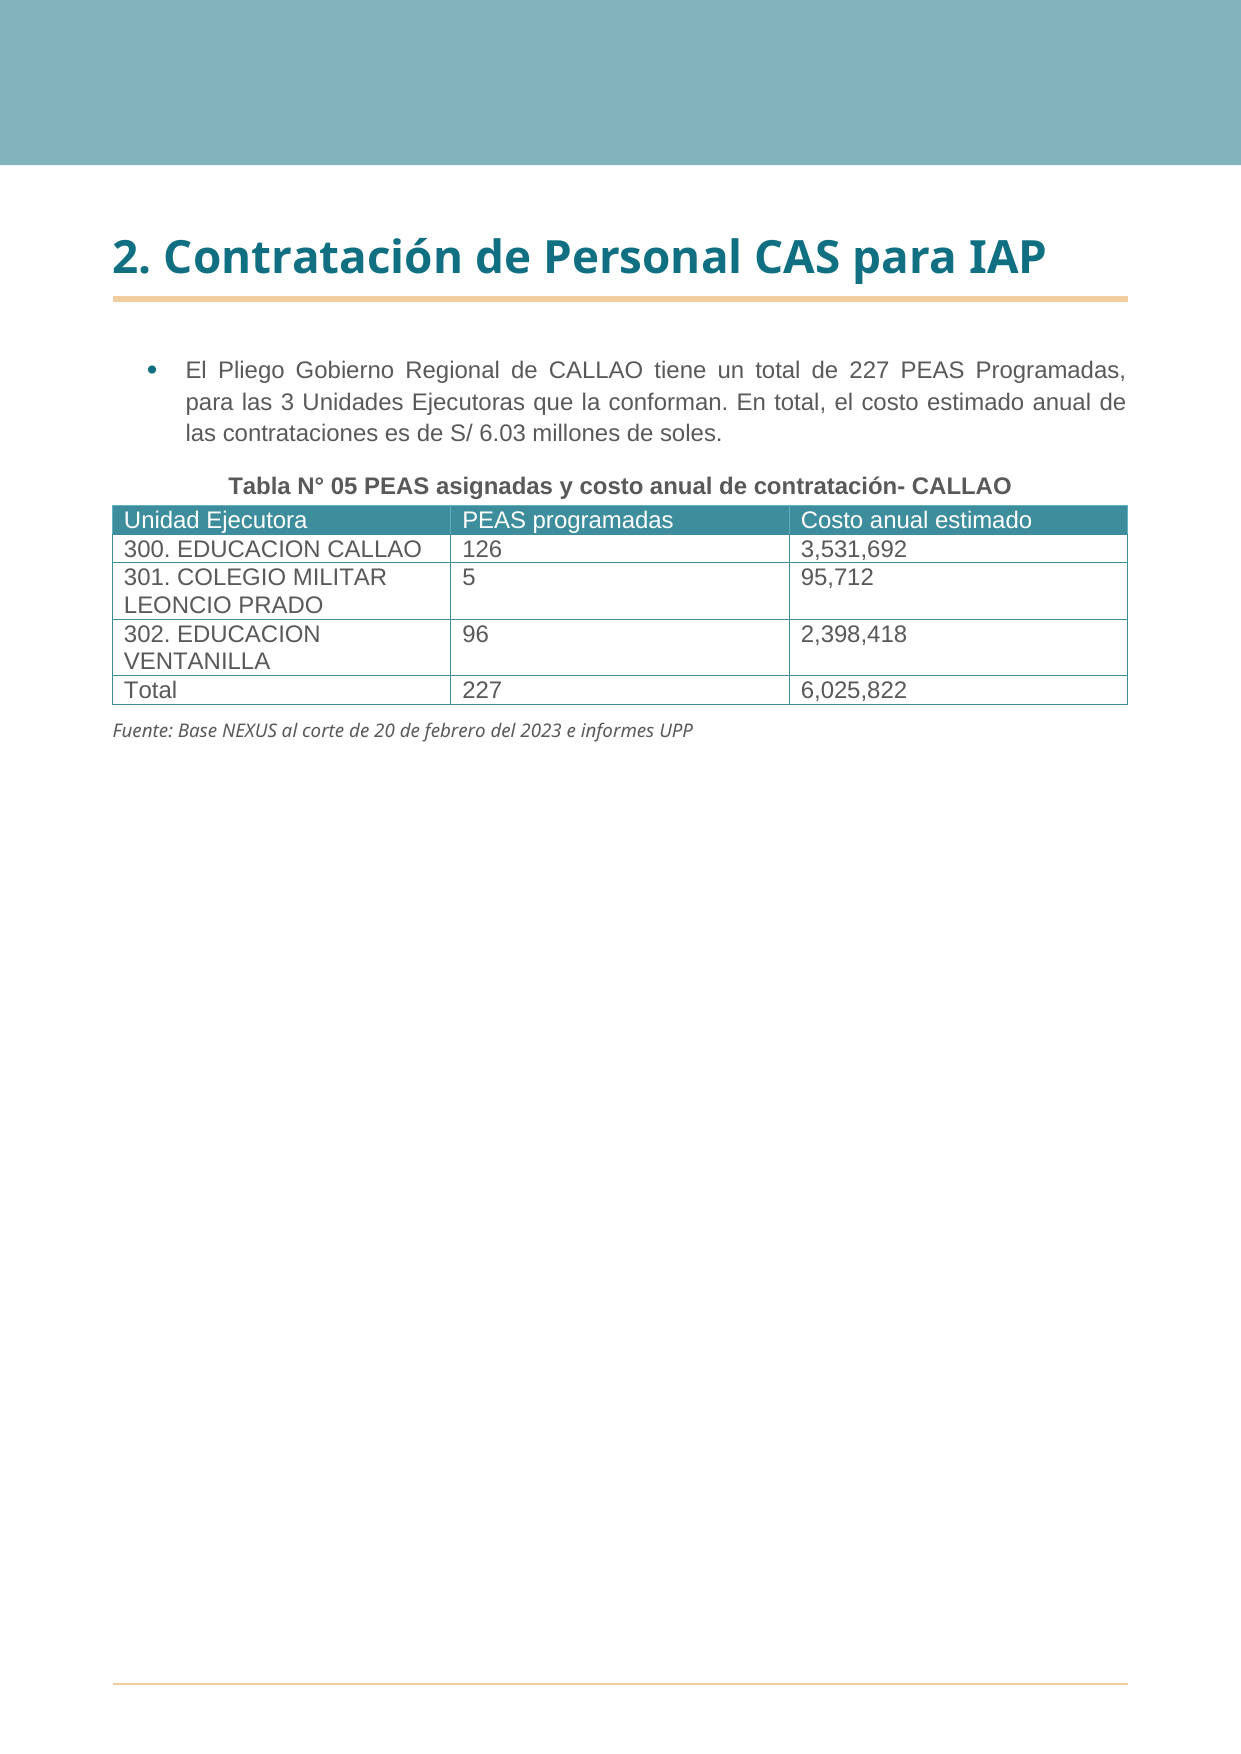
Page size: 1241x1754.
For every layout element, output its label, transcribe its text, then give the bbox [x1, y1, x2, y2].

table_cell 227 [451, 676, 789, 703]
table_cell 302. EDUCACION VENTANILLA [113, 620, 450, 675]
text Tabla N° 05 PEAS asignadas y costo anual de contratación- CALLAO [112, 472, 1128, 499]
table_cell 300. EDUCACION CALLAO [113, 535, 450, 562]
table_header Unidad Ejecutora [113, 506, 450, 534]
table_cell 301. COLEGIO MILITAR LEONCIO PRADO [113, 563, 450, 618]
table_cell 3,531,692 [790, 535, 1127, 562]
table_cell Total [113, 676, 450, 703]
table_header Costo anual estimado [790, 506, 1127, 534]
table_cell 95,712 [790, 563, 1127, 618]
table_cell 96 [451, 620, 789, 675]
text Fuente: Base NEXUS al corte de 20 de febrero del 2023 e informes UPP [112, 717, 1128, 742]
table_cell 5 [451, 563, 789, 618]
table_header PEAS programadas [451, 506, 789, 534]
list El Pliego Gobierno Regional de CALLAO tiene un total de 227 PEAS Programadas, para las 3 Unidades Ejecutoras que la conforman. En total, el costo estimado anual de las contrataciones es de S/ 6.03 millones de soles. [148, 356, 1128, 447]
table_cell 2,398,418 [790, 620, 1127, 675]
table_cell 6,025,822 [790, 676, 1127, 703]
subtitle 2. Contratación de Personal CAS para IAP [112, 225, 1128, 302]
table_cell 126 [451, 535, 789, 562]
